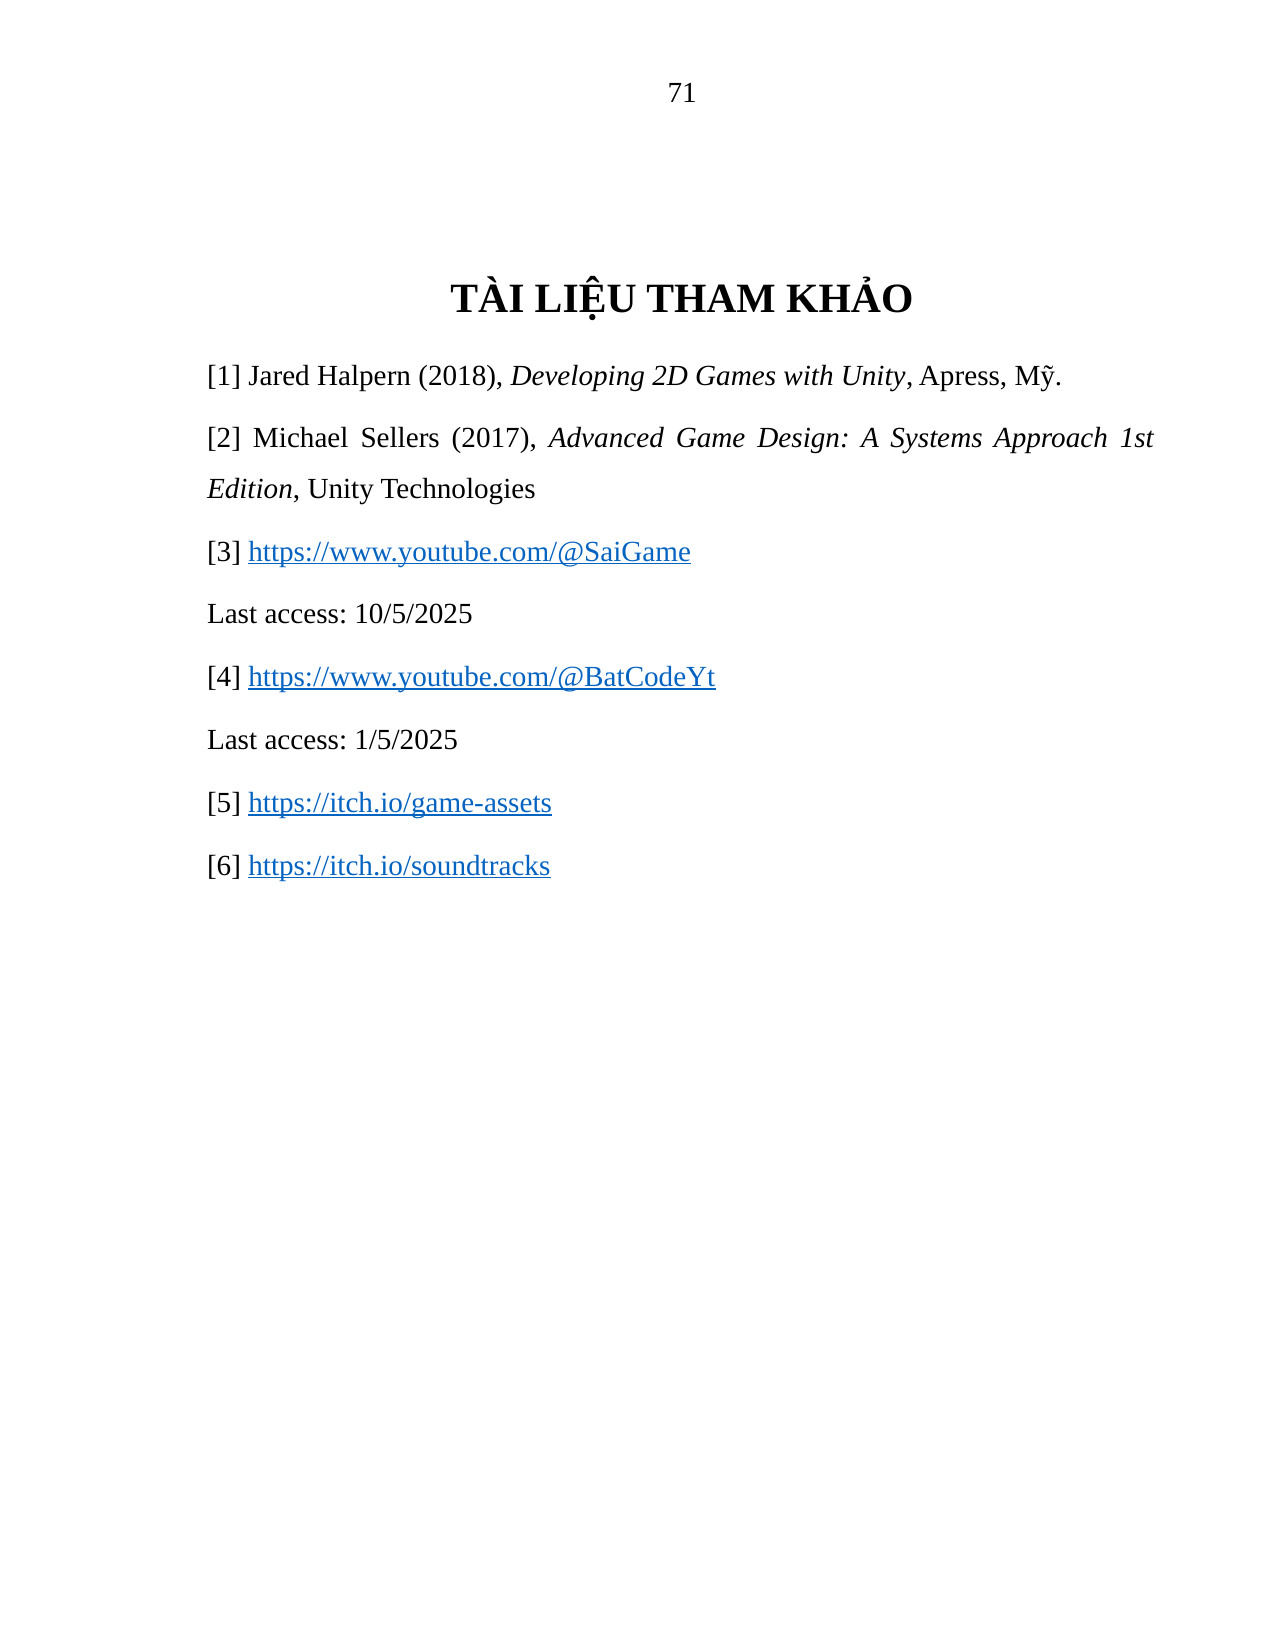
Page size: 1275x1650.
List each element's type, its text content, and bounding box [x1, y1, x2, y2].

text Last access: 1/5/2025 [207, 722, 1157, 756]
subtitle TÀI LIỆU THAM KHẢO [207, 273, 1157, 321]
text [6] https://itch.io/soundtracks [207, 848, 1157, 881]
text [3] https://www.youtube.com/@SaiGame [207, 534, 1157, 567]
text [1] Jared Halpern (2018), Developing 2D Games with Unity, Apress, Mỹ. [207, 358, 1157, 391]
text [4] https://www.youtube.com/@BatCodeYt [207, 659, 1157, 693]
text [5] https://itch.io/game-assets [207, 785, 1157, 818]
text Last access: 10/5/2025 [207, 596, 1157, 630]
text [2] Michael Sellers (2017), Advanced Game Design: A Systems Approach 1st Edition, Unity Technologies [207, 421, 1157, 504]
